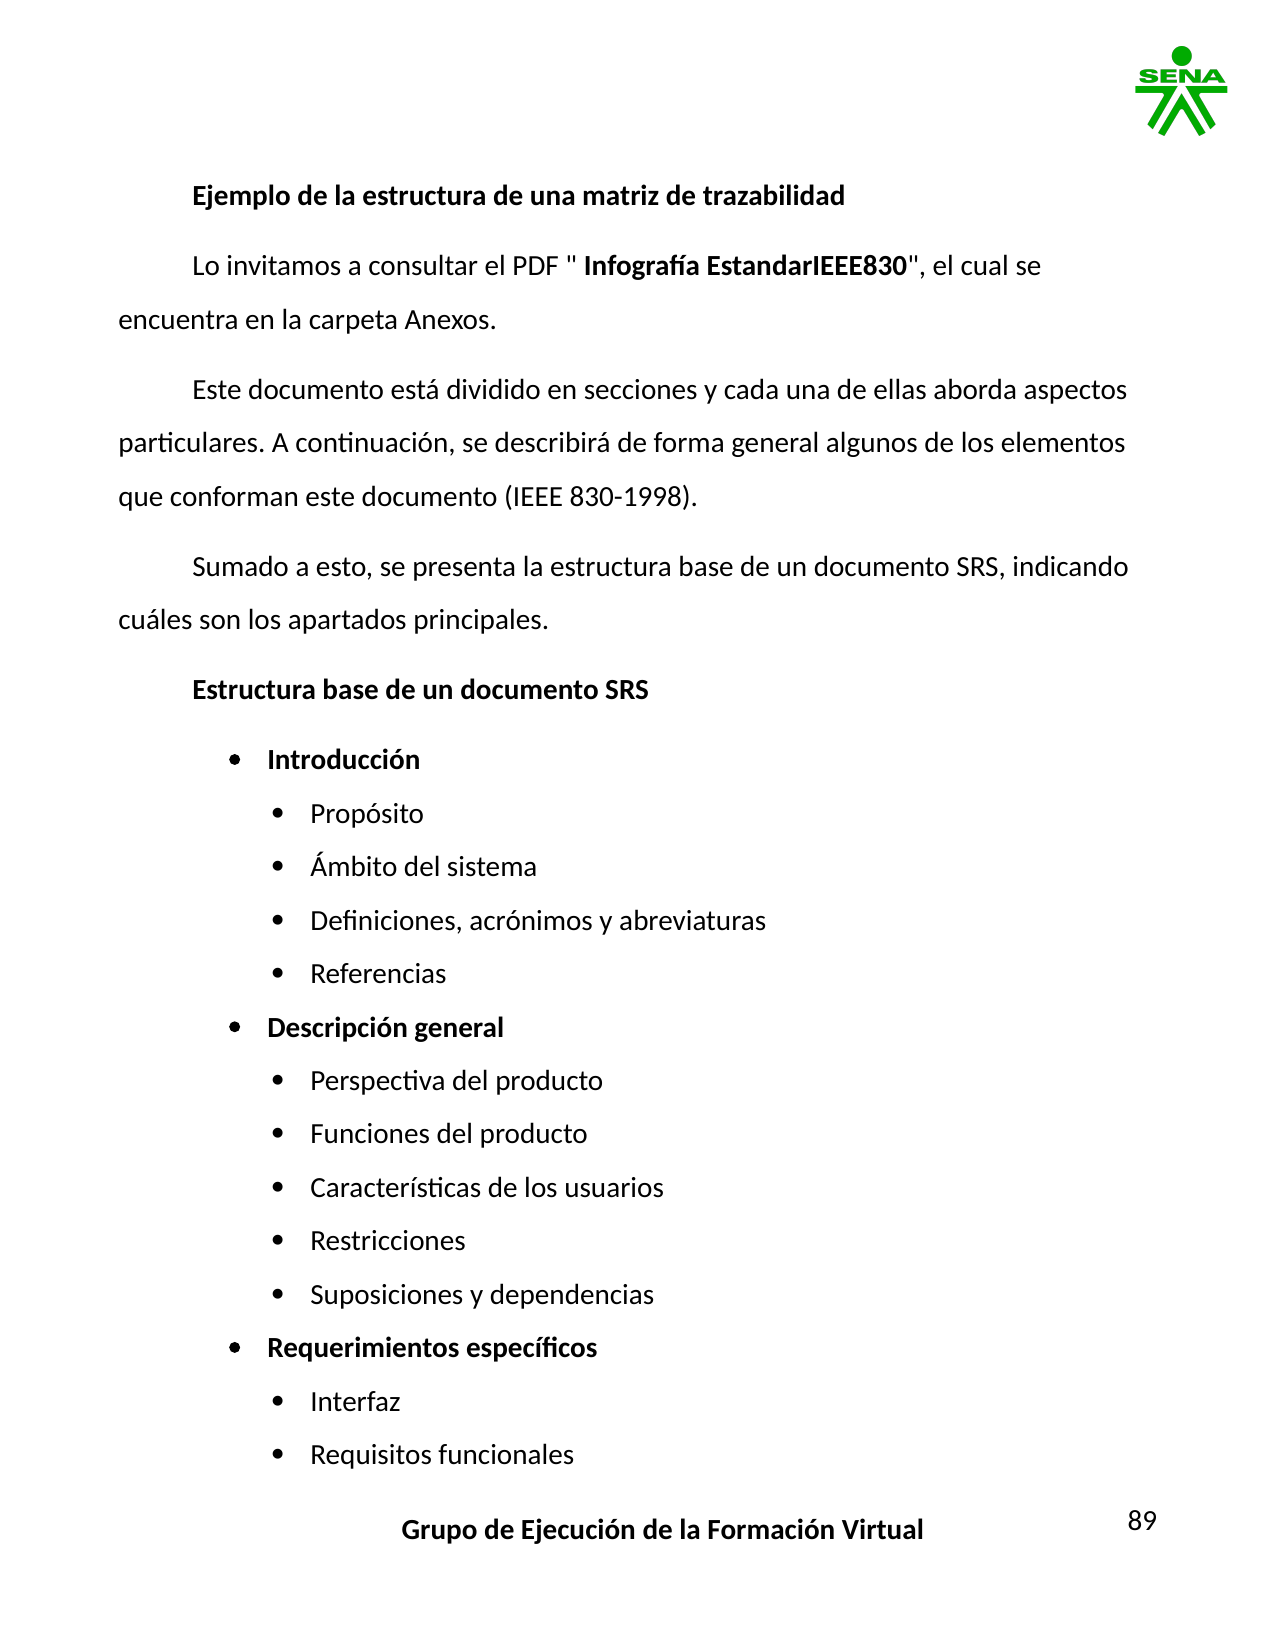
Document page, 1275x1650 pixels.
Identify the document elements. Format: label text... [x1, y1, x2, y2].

list Restricciones [273, 1222, 1157, 1258]
picture [1135, 46, 1228, 136]
list Descripción general [229, 1009, 1157, 1044]
text Lo invitamos a consultar el PDF " Infografía EstandarIEEE830", el cual se encuentra en la carpeta Anexos. [118, 247, 1157, 336]
list Definiciones, acrónimos y abreviaturas [273, 902, 1157, 937]
list Requisitos funcionales [273, 1436, 1157, 1472]
text Ejemplo de la estructura de una matriz de trazabilidad [118, 177, 1157, 213]
list Características de los usuarios [273, 1169, 1157, 1204]
list Requerimientos específicos [229, 1329, 1157, 1365]
list Propósito [273, 795, 1157, 831]
list Introducción [229, 741, 1157, 777]
text Estructura base de un documento SRS [118, 671, 1157, 707]
text Este documento está dividido en secciones y cada una de ellas aborda aspectos particulares. A continuación, se describirá de forma general algunos de los elementos que conforman este documento (IEEE 830-1998). [118, 371, 1157, 513]
list Funciones del producto [273, 1116, 1157, 1151]
list Referencias [273, 955, 1157, 991]
list Interfaz [273, 1383, 1157, 1418]
list Perspectiva del producto [273, 1062, 1157, 1098]
list Suposiciones y dependencias [273, 1276, 1157, 1311]
text Sumado a esto, se presenta la estructura base de un documento SRS, indicando cuáles son los apartados principales. [118, 548, 1157, 637]
list Ámbito del sistema [273, 848, 1157, 884]
